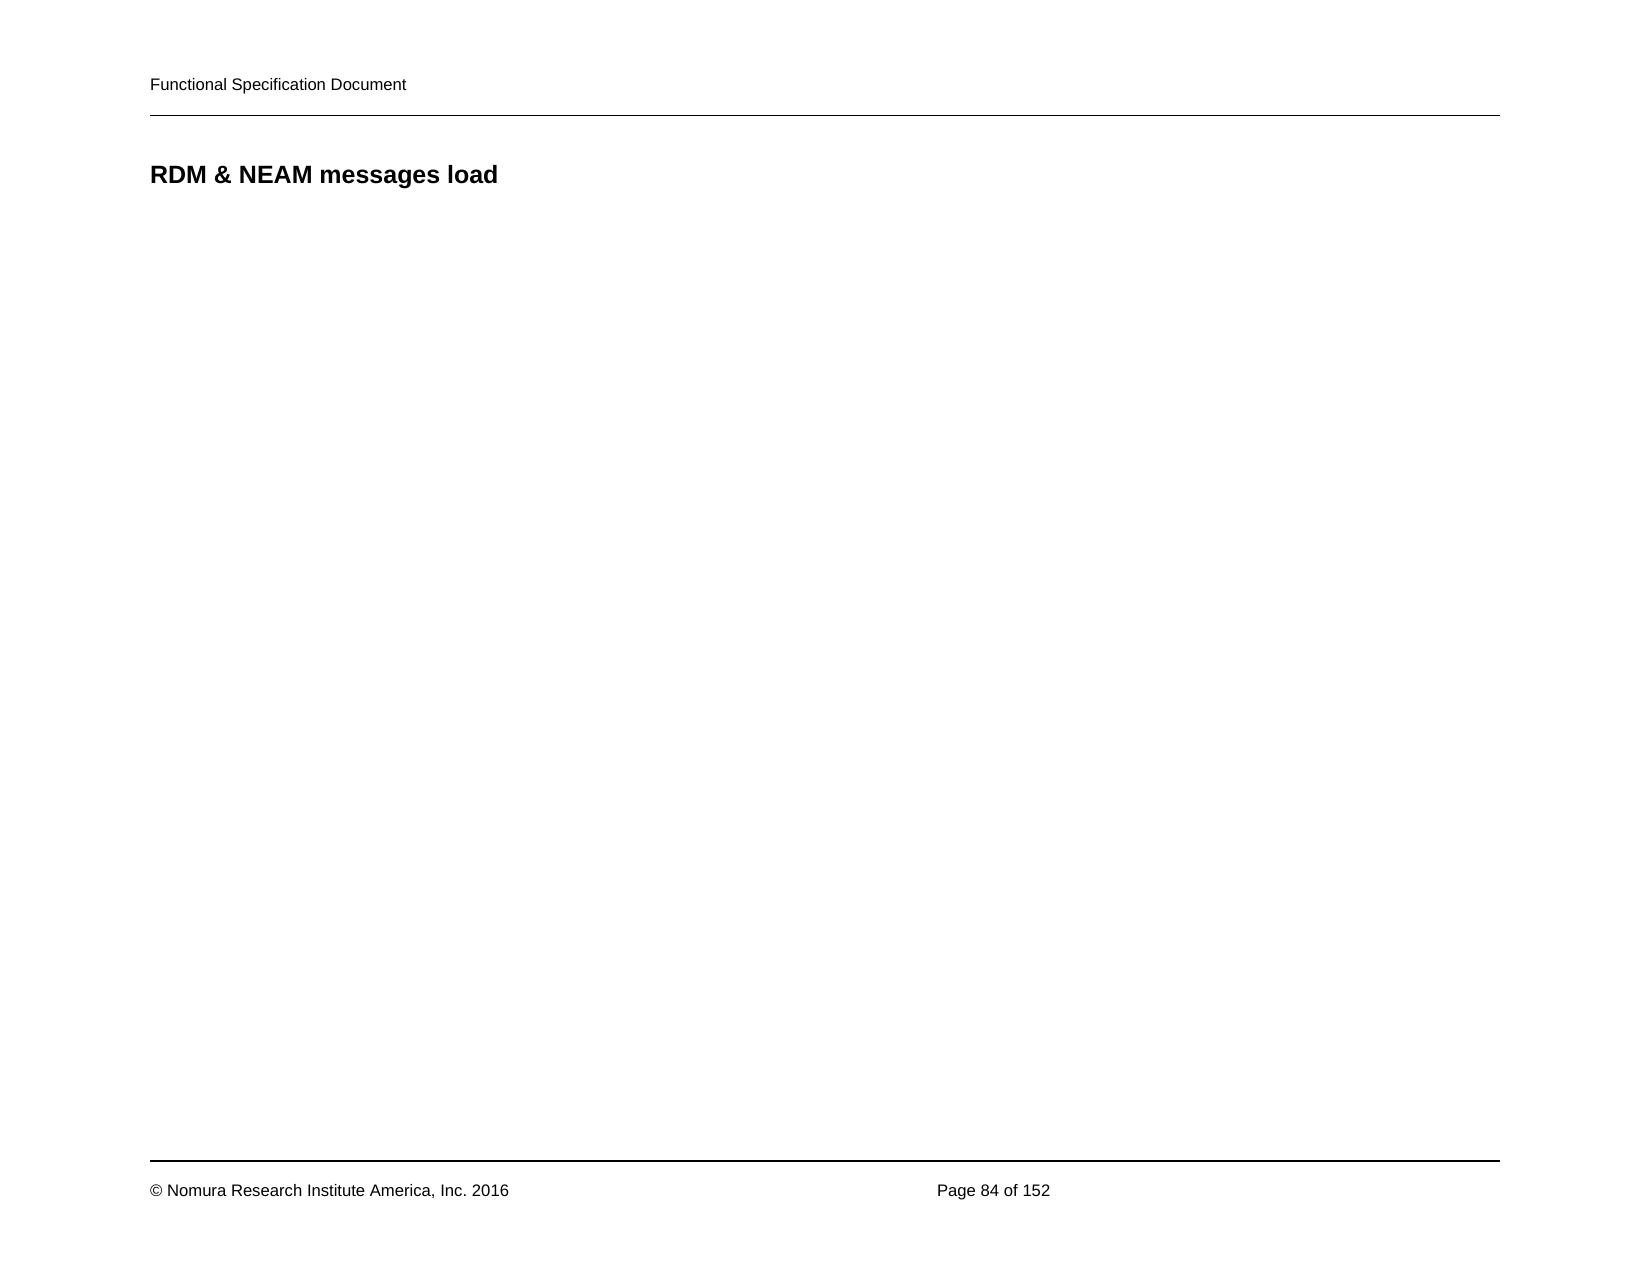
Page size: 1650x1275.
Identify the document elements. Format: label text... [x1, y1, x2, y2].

subtitle RDM & NEAM messages load [150, 160, 1500, 189]
